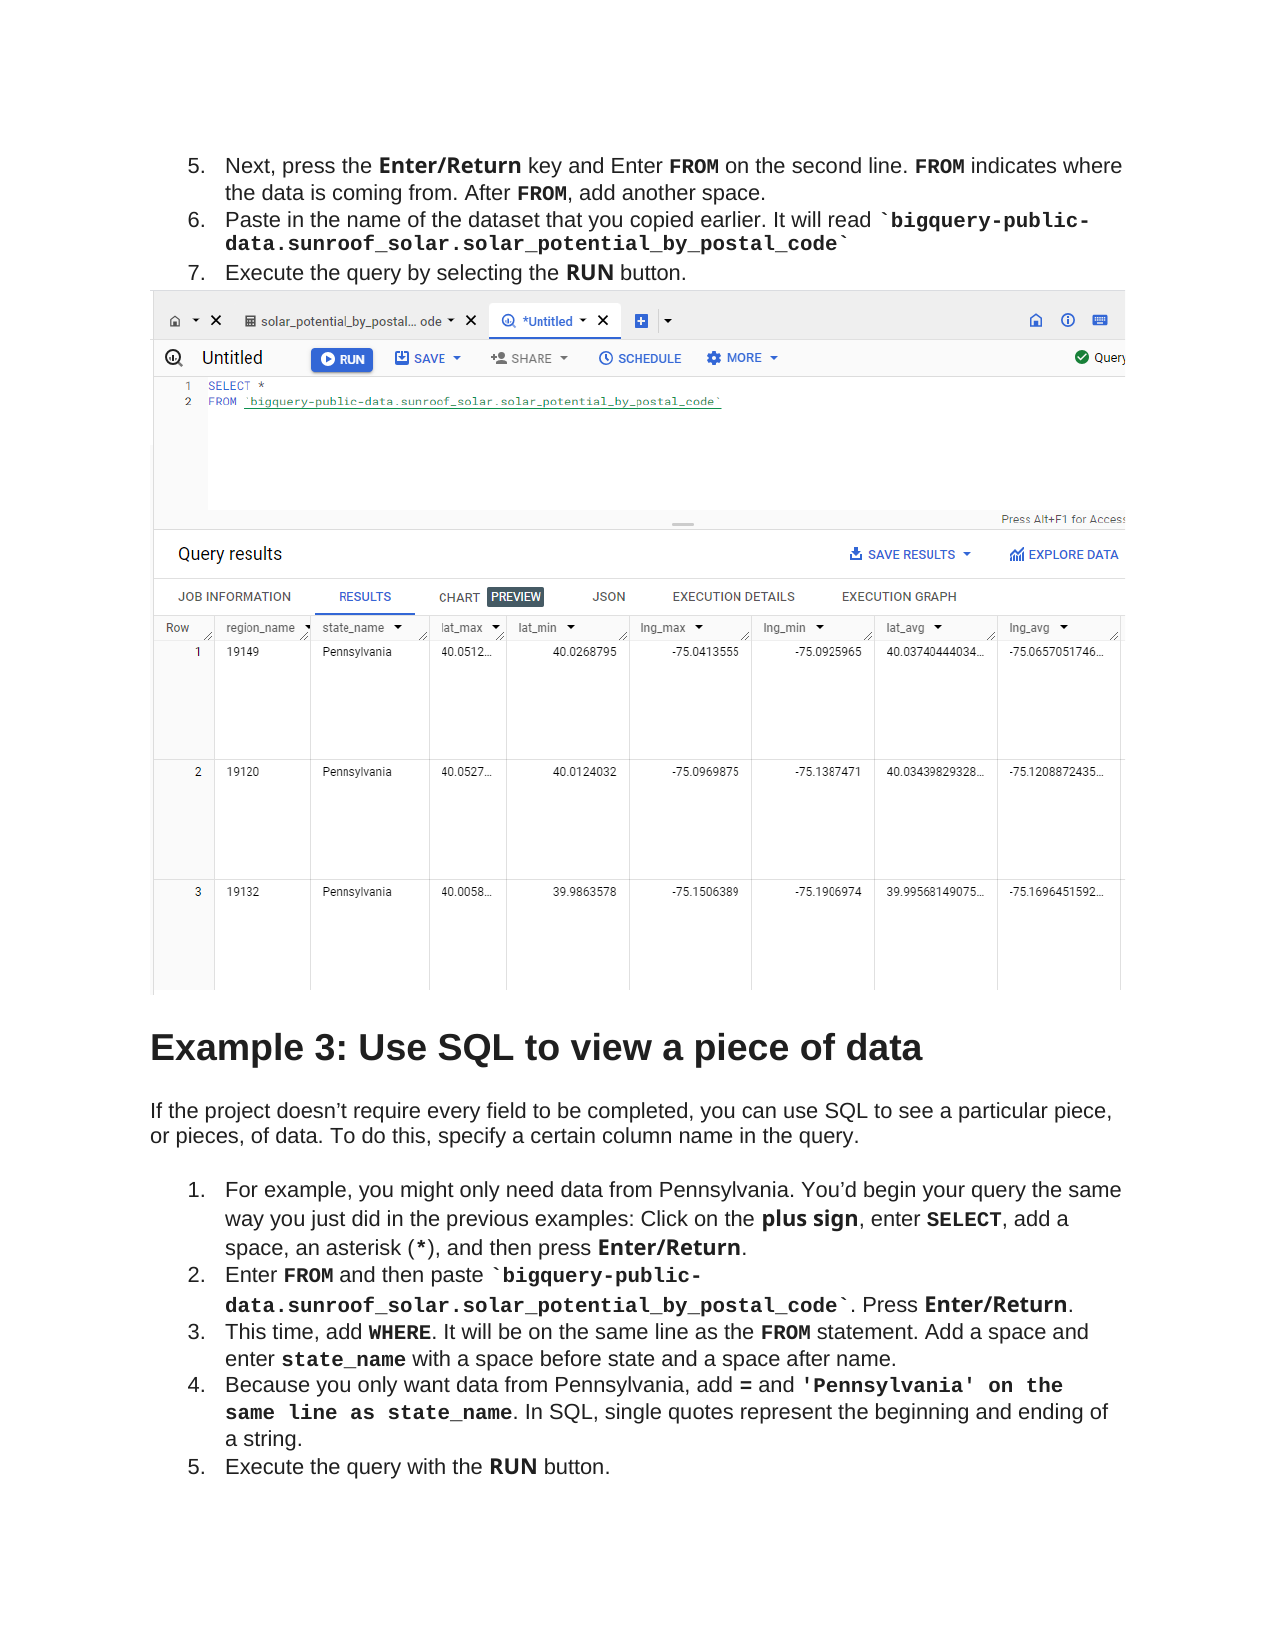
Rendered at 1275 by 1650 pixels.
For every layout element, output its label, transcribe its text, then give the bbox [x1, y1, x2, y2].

list Because you only want data from Pennsylvania, add = and 'Pennsylvania' on the same line as state_name. In SQL, single quotes represent the beginning and ending of a string. [187, 1372, 1125, 1451]
list Next, press the Enter/Return key and Enter FROM on the second line. FROM indicates where the data is coming from. After FROM, add another space. [187, 150, 1125, 207]
list For example, you might only need data from Pennsylvania. You’d begin your query the same way you just did in the previous examples: Click on the plus sign, enter SELECT, add a space, an asterisk (*), and then press Enter/Return. [187, 1177, 1125, 1262]
list Paste in the name of the dataset that you copied earlier. It will read `bigquery-public-data.sunroof_solar.solar_potential_by_postal_code` [187, 207, 1125, 257]
picture [150, 286, 1125, 995]
list Execute the query by selecting the RUN button. [187, 257, 1125, 286]
text If the project doesn’t require every field to be completed, you can use SQL to see a particular piece, or pieces, of data. To do this, specify a certain column name in the query. [150, 1098, 1125, 1148]
list Execute the query with the RUN button. [187, 1451, 1125, 1481]
subtitle Example 3: Use SQL to view a piece of data [150, 1026, 1125, 1069]
list This time, add WHERE. It will be on the same line as the FROM statement. Add a space and enter state_name with a space before state and a space after name. [187, 1319, 1125, 1372]
list Enter FROM and then paste `bigquery-public-data.sunroof_solar.solar_potential_by_postal_code`. Press Enter/Return. [187, 1262, 1125, 1319]
